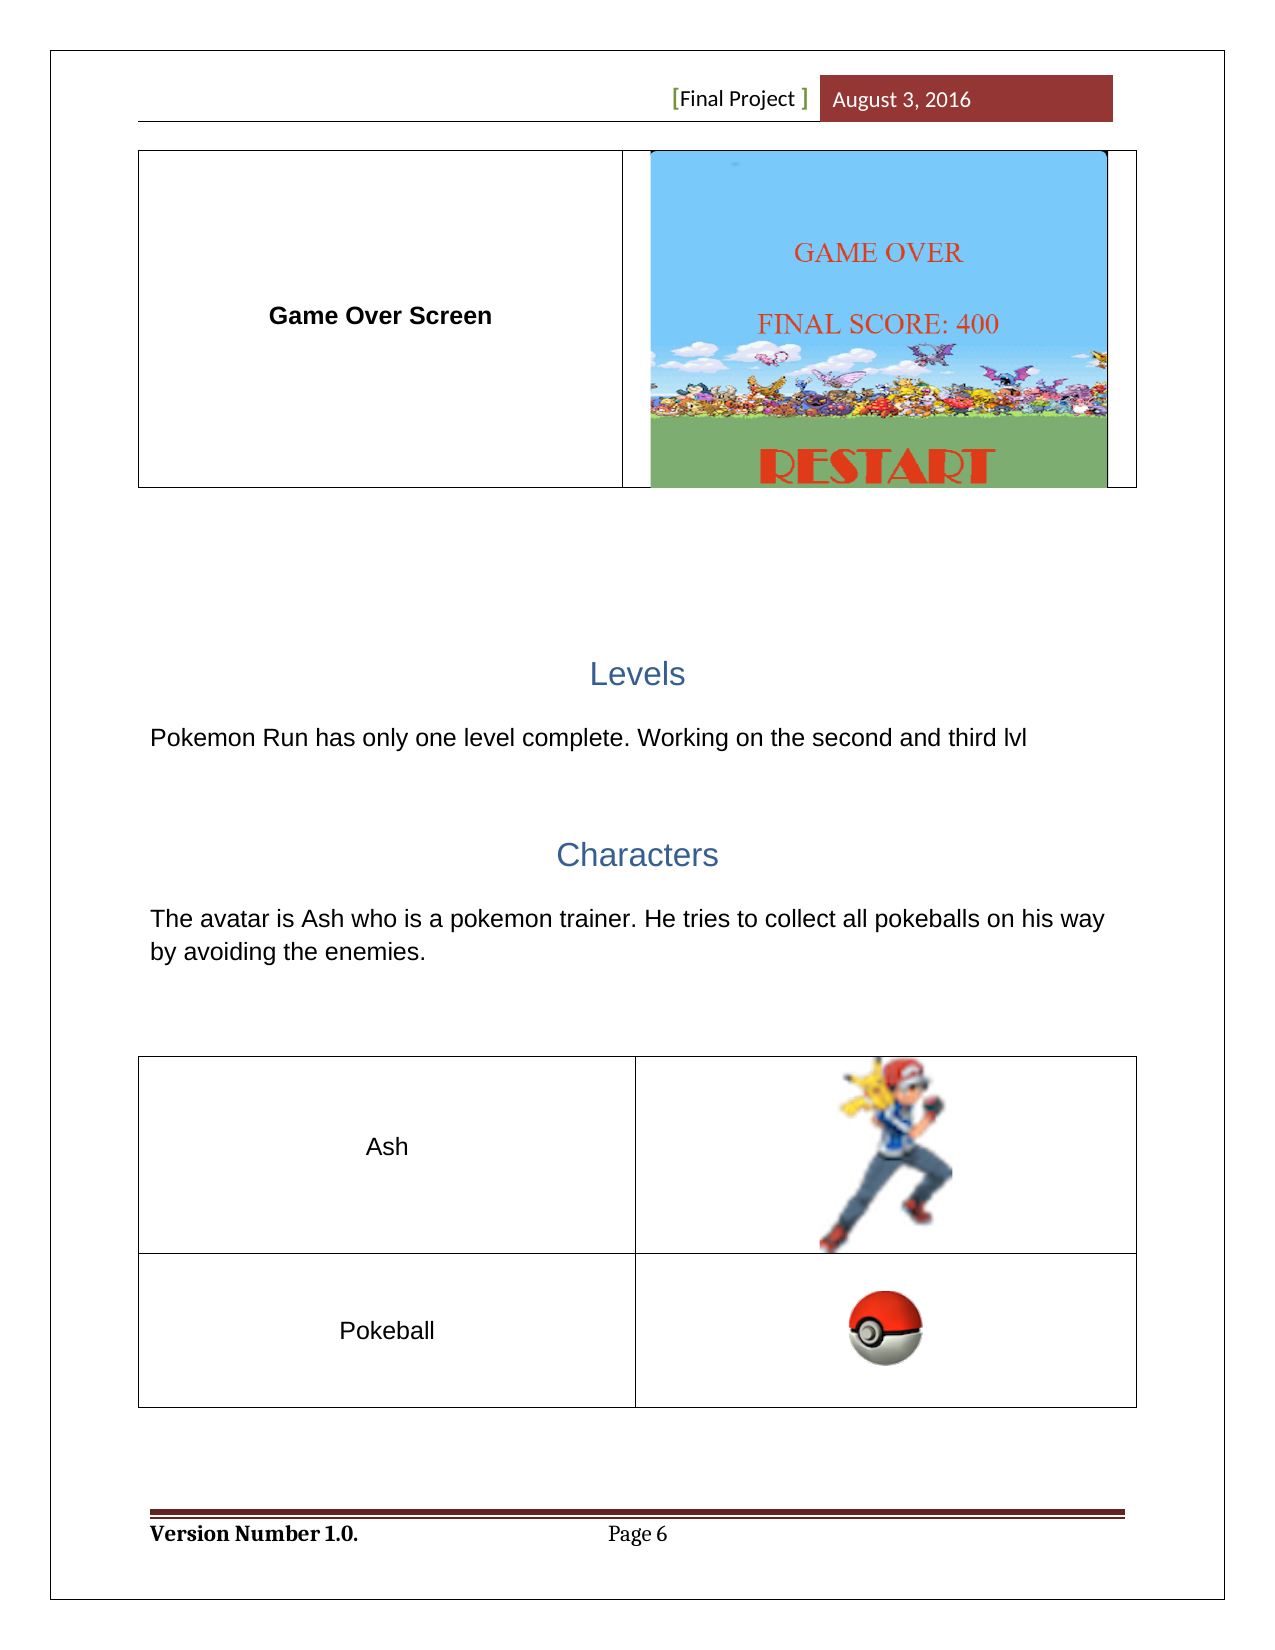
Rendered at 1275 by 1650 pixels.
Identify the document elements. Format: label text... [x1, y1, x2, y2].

text The avatar is Ash who is a pokemon trainer. He tries to collect all pokeballs on his way by avoiding the enemies. [150, 904, 1125, 966]
table_cell [636, 1254, 1136, 1407]
picture [819, 1057, 953, 1253]
picture [650, 151, 1109, 488]
subtitle Levels [150, 654, 1125, 692]
text Pokemon Run has only one level complete. Working on the second and third lvl [150, 723, 1125, 752]
table_header [953, 1057, 1136, 1252]
table_cell [1109, 151, 1136, 487]
table_cell Pokeball [139, 1254, 635, 1407]
table_header [636, 1057, 819, 1252]
picture [848, 1291, 923, 1366]
table_cell [623, 151, 650, 487]
subtitle Characters [150, 835, 1125, 873]
table_cell Game Over Screen [139, 151, 622, 487]
table_header Ash [139, 1057, 635, 1252]
